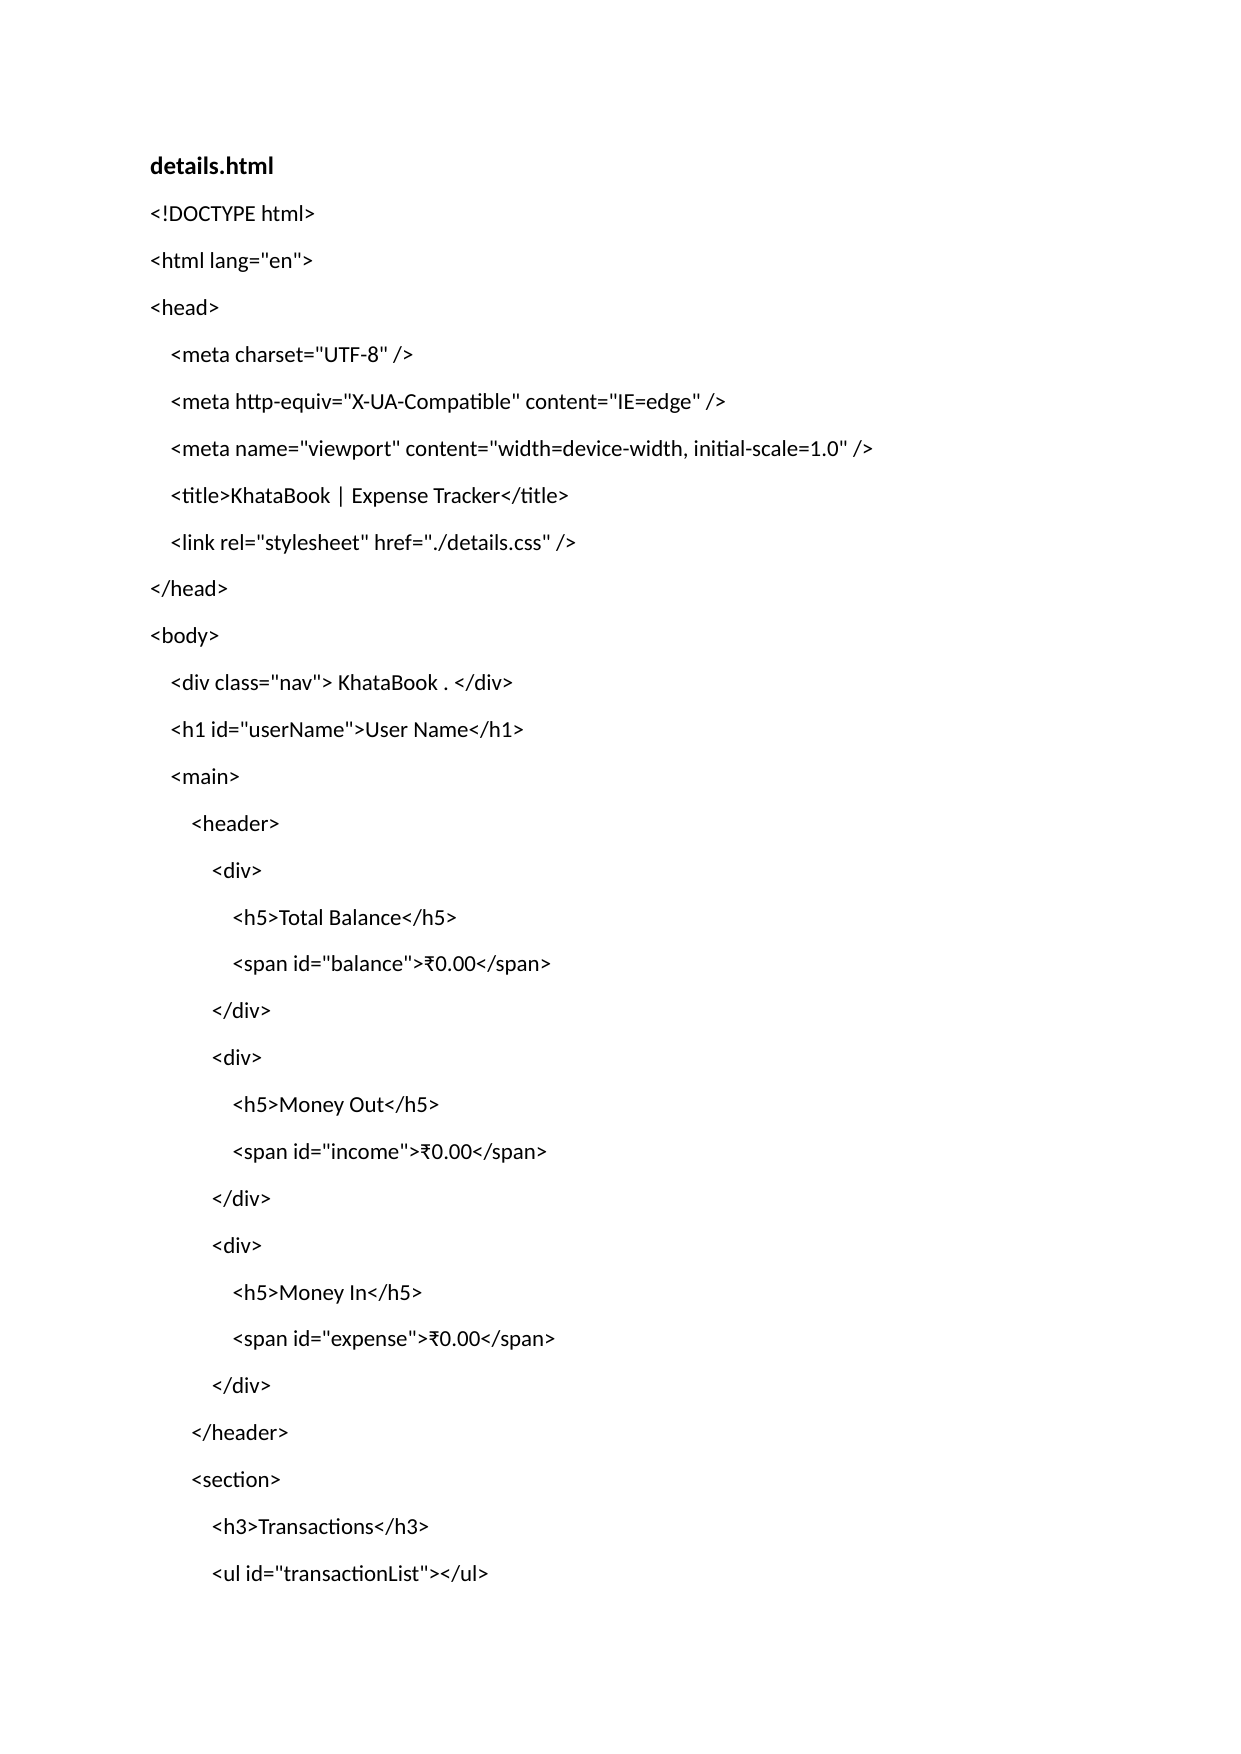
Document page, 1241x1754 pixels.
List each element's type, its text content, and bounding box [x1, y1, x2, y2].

text <h5>Money In</h5> [150, 1278, 1090, 1306]
text <h5>Money Out</h5> [150, 1090, 1090, 1118]
text <title>KhataBook | Expense Tracker</title> [150, 481, 1090, 509]
text <h1 id="userName">User Name</h1> [150, 715, 1090, 743]
text details.html [150, 150, 1090, 181]
text <ul id="transactionList"></ul> [150, 1559, 1090, 1587]
text </div> [150, 1371, 1090, 1399]
text <div> [150, 1231, 1090, 1259]
text <div> [150, 1043, 1090, 1071]
text <body> [150, 621, 1090, 649]
text <h3>Transactions</h3> [150, 1512, 1090, 1540]
text </div> [150, 996, 1090, 1024]
text <span id="expense">₹0.00</span> [150, 1324, 1090, 1353]
text <head> [150, 293, 1090, 321]
text </header> [150, 1418, 1090, 1446]
text <link rel="stylesheet" href="./details.css" /> [150, 528, 1090, 556]
text <!DOCTYPE html> [150, 199, 1090, 228]
text <h5>Total Balance</h5> [150, 903, 1090, 931]
text <header> [150, 809, 1090, 837]
text <meta charset="UTF-8" /> [150, 340, 1090, 368]
text <meta name="viewport" content="width=device-width, initial-scale=1.0" /> [150, 434, 1090, 462]
text </head> [150, 574, 1090, 603]
text <span id="income">₹0.00</span> [150, 1137, 1090, 1165]
text <meta http-equiv="X-UA-Compatible" content="IE=edge" /> [150, 387, 1090, 415]
text <span id="balance">₹0.00</span> [150, 949, 1090, 978]
text <section> [150, 1465, 1090, 1493]
text <div class="nav"> KhataBook . </div> [150, 668, 1090, 696]
text <html lang="en"> [150, 246, 1090, 274]
text <main> [150, 762, 1090, 790]
text </div> [150, 1184, 1090, 1212]
text <div> [150, 856, 1090, 884]
